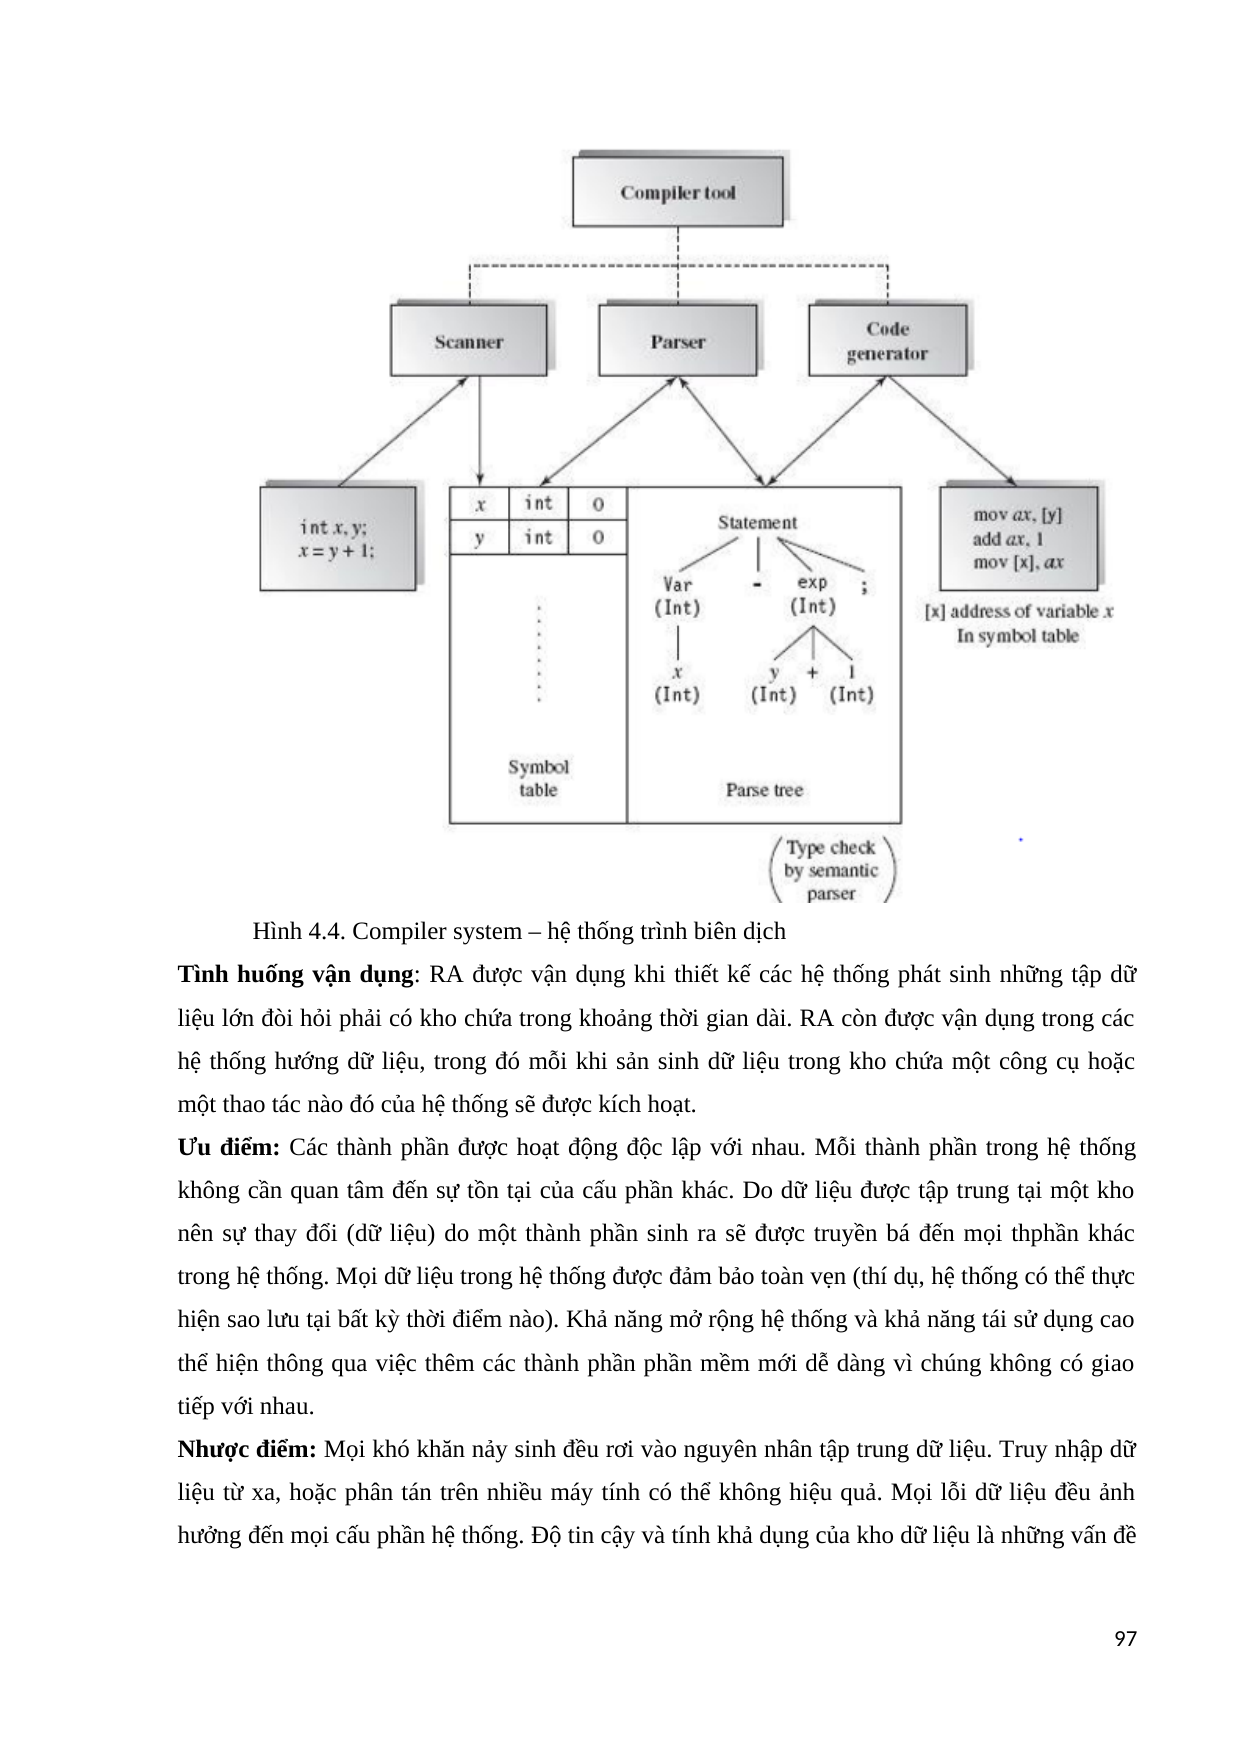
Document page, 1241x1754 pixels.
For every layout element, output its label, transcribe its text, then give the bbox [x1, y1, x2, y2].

text Ưu điểm: Các thành phần được hoạt động độc lập với nhau. Mỗi thành phần trong hệ thống không cần quan tâm đến sự tồn tại của cấu phần khác. Do dữ liệu được tập trung tại một kho nên sự thay đổi (dữ liệu) do một thành phần sinh ra sẽ được truyền bá đến mọi thphần khác trong hệ thống. Mọi dữ liệu trong hệ thống được đảm bảo toàn vẹn (thí dụ, hệ thống có thể thực hiện sao lưu tại bất kỳ thời điểm nào). Khả năng mở rộng hệ thống và khả năng tái sử dụng cao thể hiện thông qua việc thêm các thành phần phần mềm mới dễ dàng vì chúng không có giao tiếp với nhau. [177, 1132, 1137, 1419]
text Hình 4.4. Compiler system – hệ thống trình biên dịch [177, 916, 1137, 945]
picture [252, 147, 1124, 903]
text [177, 1434, 1137, 1549]
text Tình huống vận dụng: RA được vận dụng khi thiết kế các hệ thống phát sinh những tập dữ liệu lớn đòi hỏi phải có kho chứa trong khoảng thời gian dài. RA còn được vận dụng trong các hệ thống hướng dữ liệu, trong đó mỗi khi sản sinh dữ liệu trong kho chứa một công cụ hoặc một thao tác nào đó của hệ thống sẽ được kích hoạt. [177, 959, 1137, 1118]
